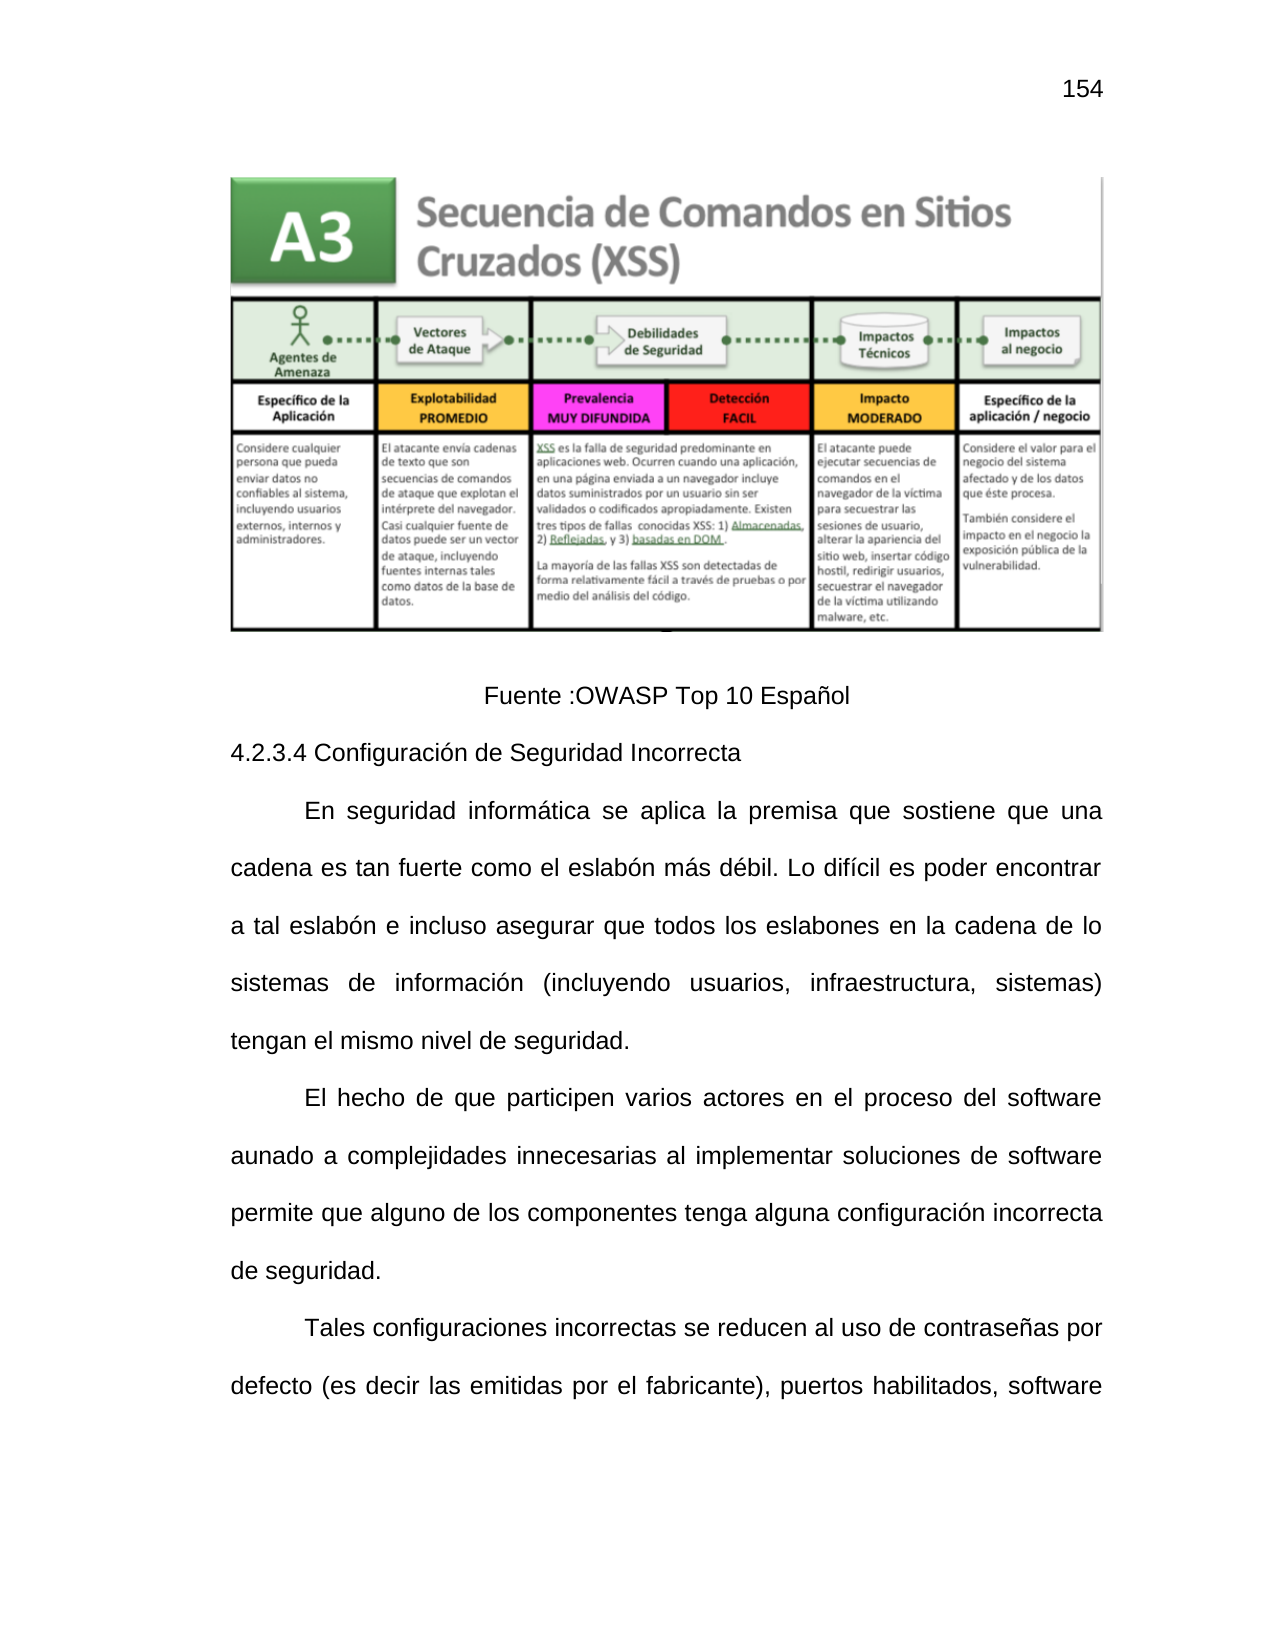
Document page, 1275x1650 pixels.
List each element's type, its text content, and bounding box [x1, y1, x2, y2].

picture [230, 177, 1104, 632]
text El hecho de que participen varios actores en el proceso del software aunado a complejidades innecesarias al implementar soluciones de software permite que alguno de los componentes tenga alguna configuración incorrecta de seguridad. [230, 1083, 1104, 1284]
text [230, 1313, 1104, 1399]
subtitle Fuente :OWASP Top 10 Español [230, 681, 1104, 709]
text En seguridad informática se aplica la premisa que sostiene que una cadena es tan fuerte como el eslabón más débil. Lo difícil es poder encontrar a tal eslabón e incluso asegurar que todos los eslabones en la cadena de lo sistemas de información (incluyendo usuarios, infraestructura, sistemas) tengan el mismo nivel de seguridad. [230, 796, 1104, 1054]
text 4.2.3.4 Configuración de Seguridad Incorrecta [230, 738, 1104, 767]
